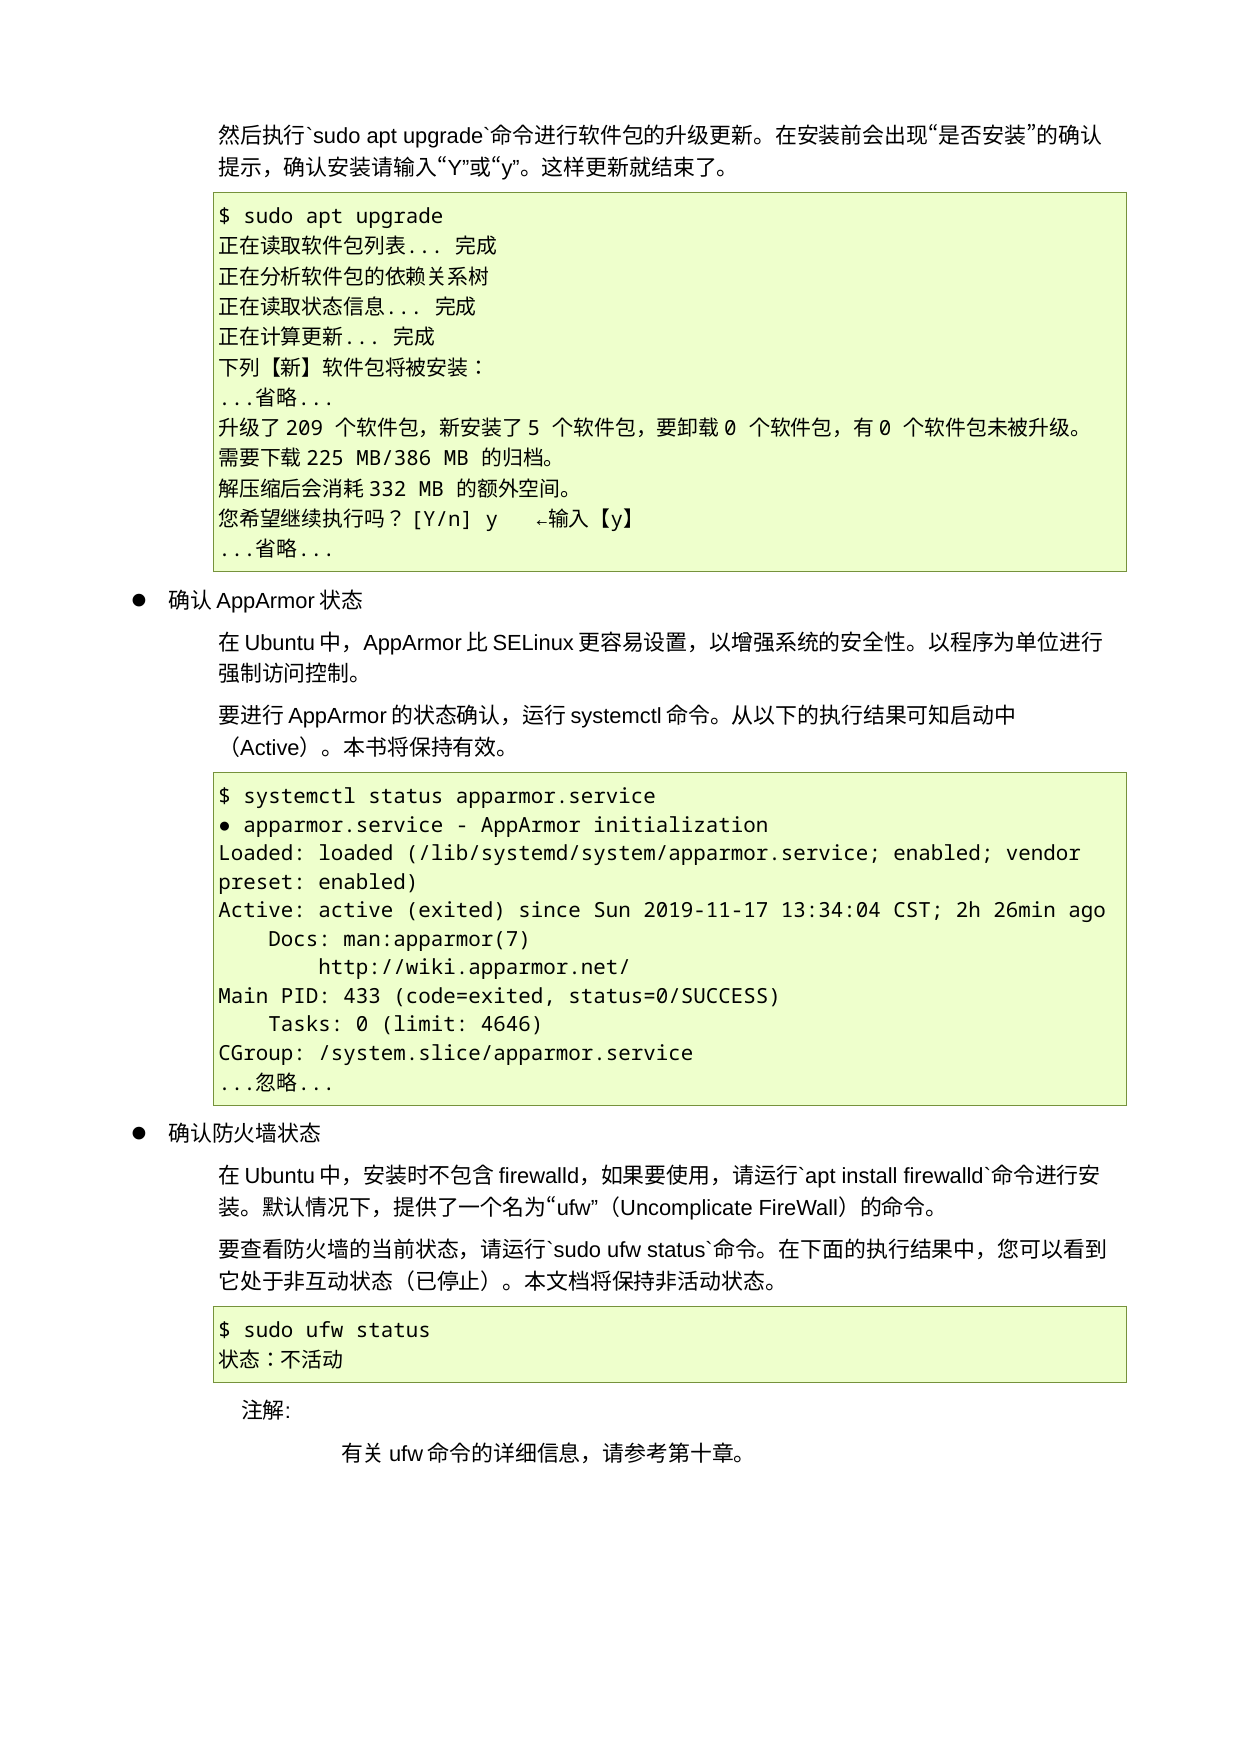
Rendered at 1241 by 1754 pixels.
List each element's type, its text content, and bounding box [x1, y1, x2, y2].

list 确认防火墙状态 [131, 1116, 1122, 1148]
text 要查看防火墙的当前状态，请运行`sudo ufw status`命令。在下面的执行结果中，您可以看到它处于非互动状态（已停止）。本文档将保持非活动状态。 [218, 1232, 1122, 1295]
table_cell 有关ufw命令的详细信息，请参考第十章。 [230, 1436, 1011, 1478]
text $ sudo ufw status 状态：不活动 [214, 1307, 1126, 1382]
text 在Ubuntu中，安装时不包含firewalld，如果要使用，请运行`apt install firewalld`命令进行安装。默认情况下，提供了一个名为“ufw”（Uncomplicate FireWall）的命令。 [218, 1158, 1122, 1222]
table_header 注解: [230, 1394, 1011, 1436]
text 在Ubuntu中，AppArmor比SELinux更容易设置，以增强系统的安全性。以程序为单位进行强制访问控制。 [218, 625, 1122, 688]
list 确认AppArmor状态 [131, 583, 1122, 614]
text 要进行AppArmor的状态确认，运行systemctl命令。从以下的执行结果可知启动中（Active）。本书将保持有效。 [218, 698, 1122, 762]
text 然后执行`sudo apt upgrade`命令进行软件包的升级更新。在安装前会出现“是否安装”的确认提示，确认安装请输入“Y”或“y”。这样更新就结束了。 [218, 118, 1122, 181]
text $ systemctl status apparmor.service ● apparmor.service - AppArmor initialization Loaded: loaded (/lib/systemd/system/apparmor.service; enabled; vendor preset: enabled) Active: active (exited) since Sun 2019-11-17 13:34:04 CST; 2h 26min ago Docs: man:apparmor(7) http://wiki.apparmor.net/ Main PID: 433 (code=exited, status=0/SUCCESS) Tasks: 0 (limit: 4646) CGroup: /system.slice/apparmor.service ...忽略... [214, 773, 1126, 1105]
text $ sudo apt upgrade 正在读取软件包列表... 完成 正在分析软件包的依赖关系树 正在读取状态信息... 完成 正在计算更新... 完成 下列【新】软件包将被安装： ...省略... 升级了 209 个软件包，新安装了 5 个软件包，要卸载 0 个软件包，有 0 个软件包未被升级。 需要下载 225 MB/386 MB 的归档。 解压缩后会消耗 332 MB 的额外空间。 您希望继续执行吗？ [Y/n] y ←输入【y】 ...省略... [214, 193, 1126, 571]
